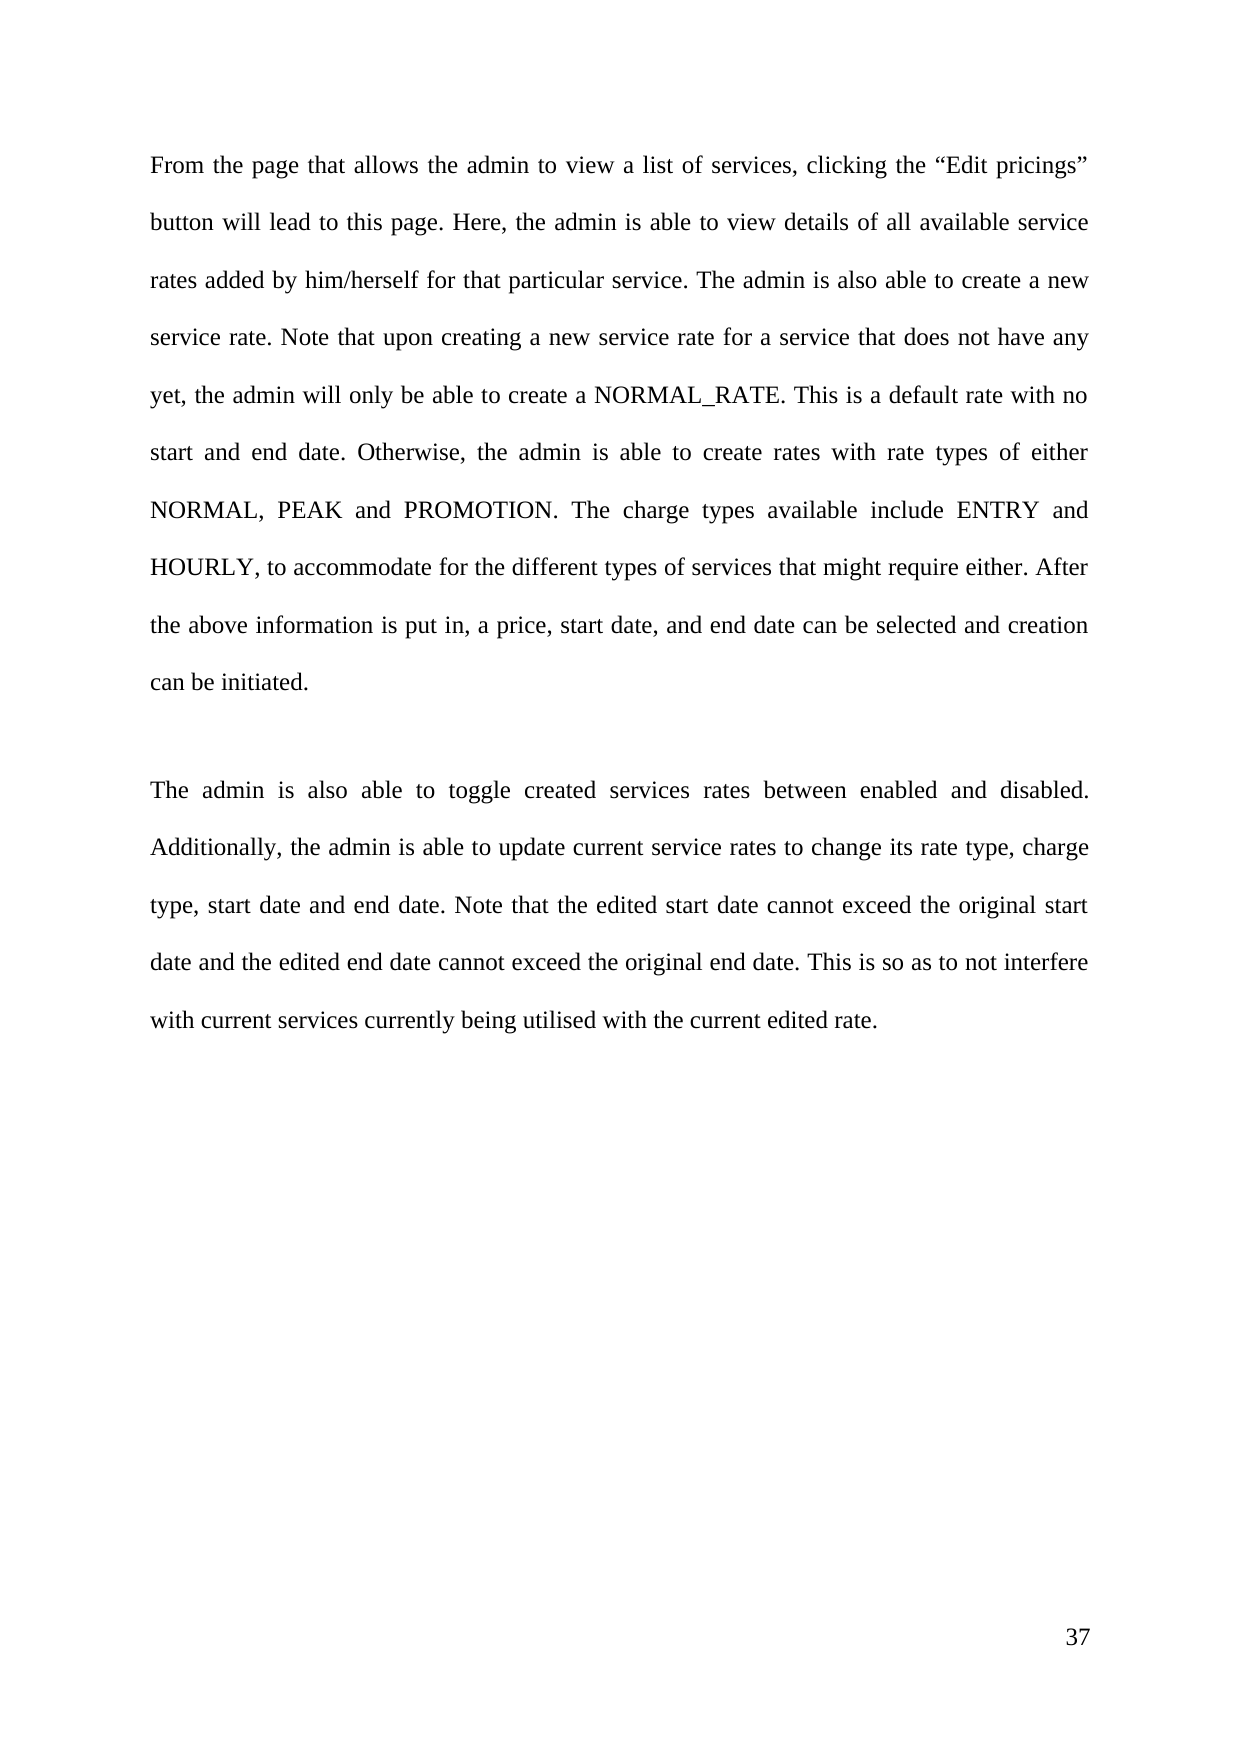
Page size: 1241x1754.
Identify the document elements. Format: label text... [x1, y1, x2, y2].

text The admin is also able to toggle created services rates between enabled and disabled. Additionally, the admin is able to update current service rates to change its rate type, charge type, start date and end date. Note that the edited start date cannot exceed the original start date and the edited end date cannot exceed the original end date. This is so as to not interfere with current services currently being utilised with the current edited rate. [150, 775, 1090, 1034]
text From the page that allows the admin to view a list of services, clicking the “Edit pricings” button will lead to this page. Here, the admin is able to view details of all available service rates added by him/herself for that particular service. The admin is also able to create a new service rate. Note that upon creating a new service rate for a service that does not have any yet, the admin will only be able to create a NORMAL_RATE. This is a default rate with no start and end date. Otherwise, the admin is able to create rates with rate types of either NORMAL, PEAK and PROMOTION. The charge types available include ENTRY and HOURLY, to accommodate for the different types of services that might require either. After the above information is put in, a price, start date, and end date can be selected and creation can be initiated. [150, 150, 1090, 696]
